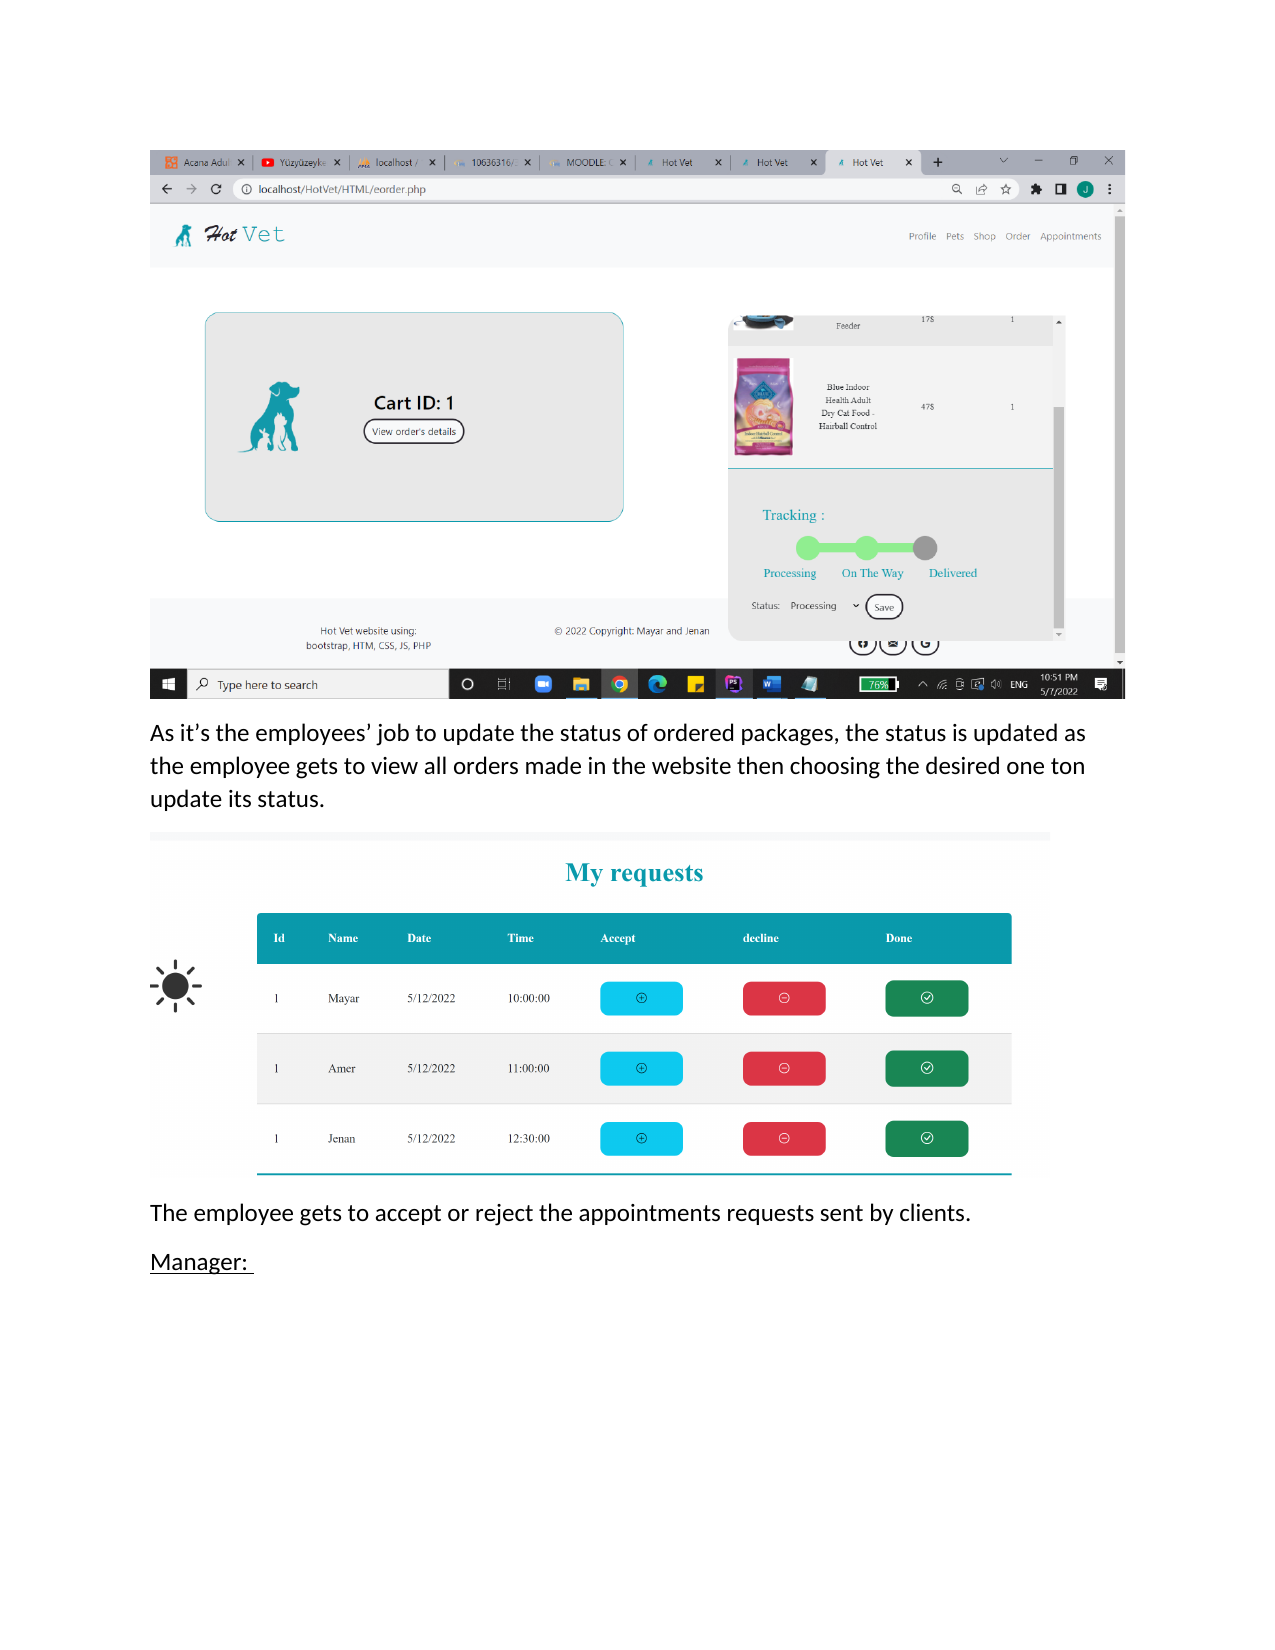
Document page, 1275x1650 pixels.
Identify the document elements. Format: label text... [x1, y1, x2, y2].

text Manager: [150, 1246, 1125, 1277]
picture [150, 832, 1050, 1178]
text The employee gets to accept or reject the appointments requests sent by clients. [150, 1197, 1125, 1227]
text As it’s the employees’ job to update the status of ordered packages, the status is updated as the employee gets to view all orders made in the website then choosing the desired one ton update its status. [150, 717, 1125, 814]
picture [150, 150, 1125, 699]
